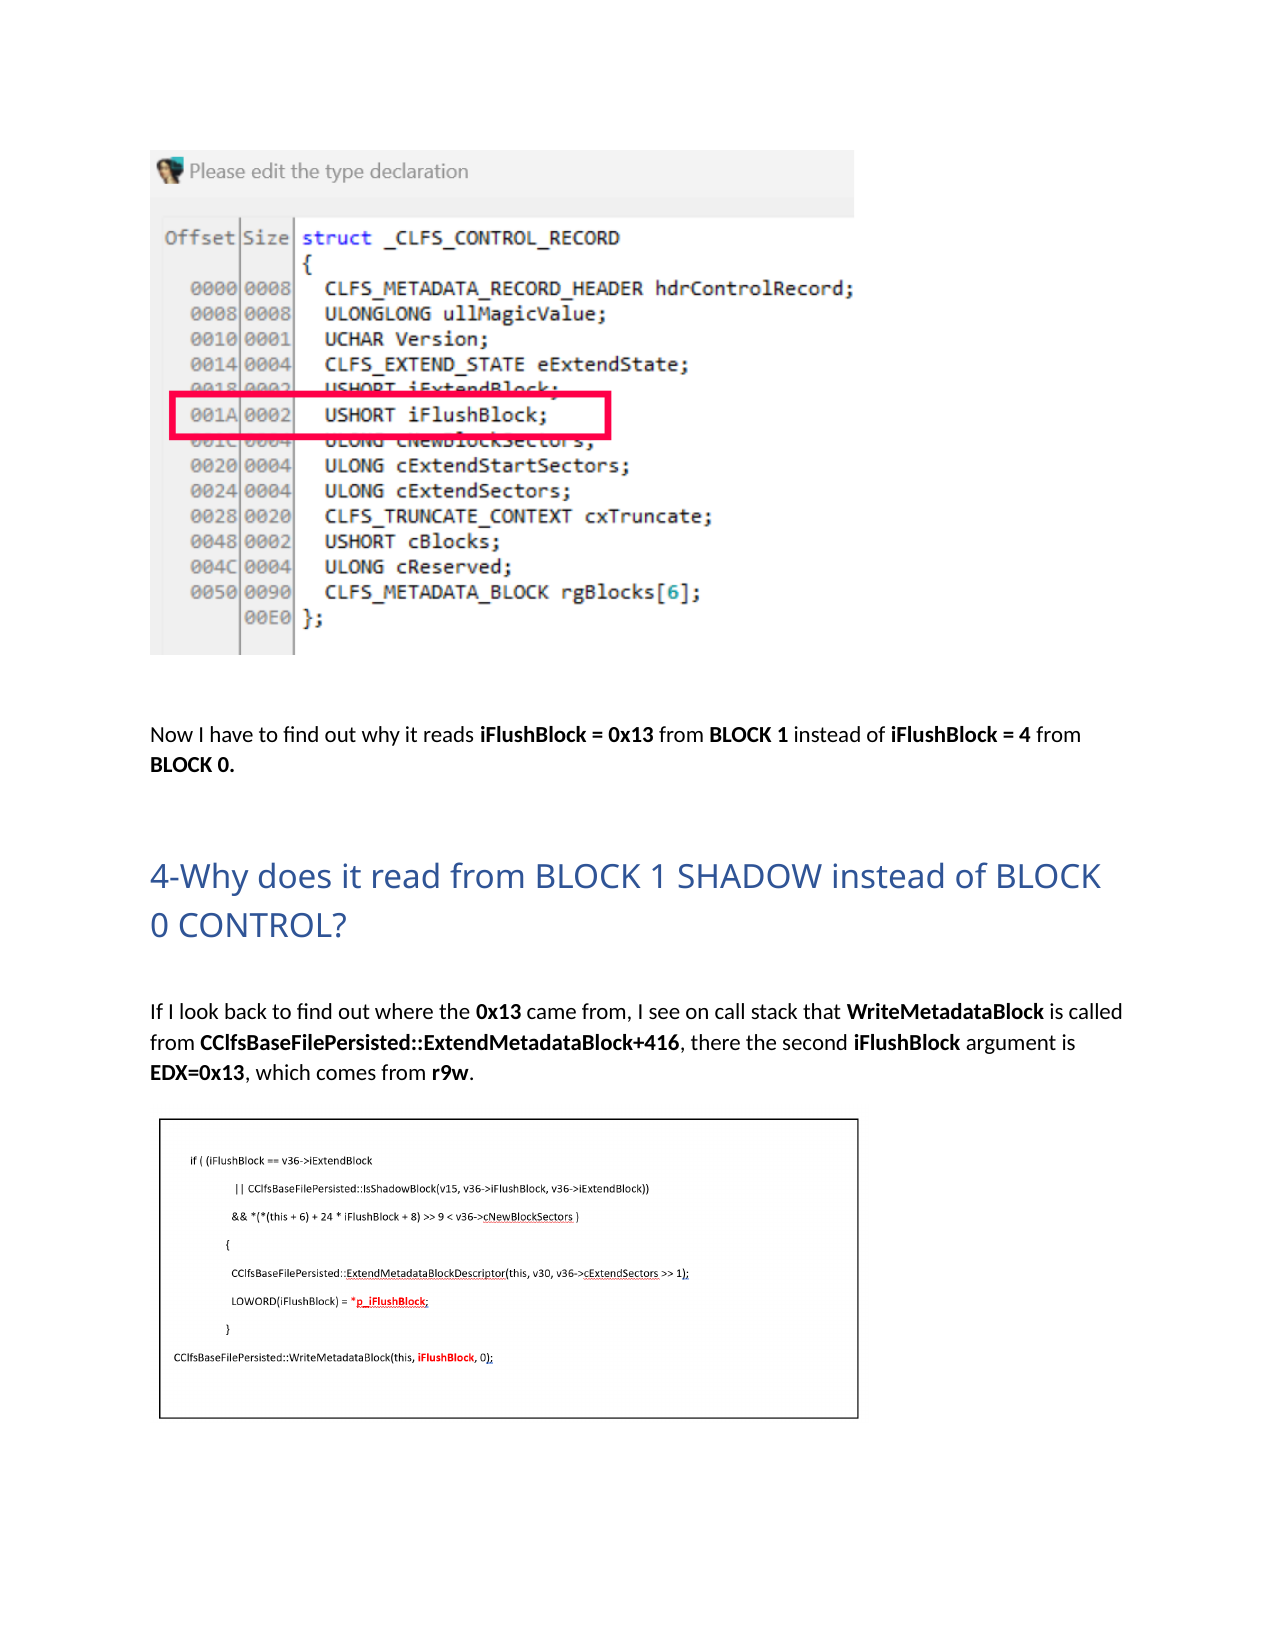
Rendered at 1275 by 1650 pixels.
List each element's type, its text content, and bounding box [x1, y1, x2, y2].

picture [150, 1104, 869, 1423]
subtitle 4-Why does it read from BLOCK 1 SHADOW instead of BLOCK 0 CONTROL? [150, 853, 1125, 947]
text Now I have to find out why it reads iFlushBlock = 0x13 from BLOCK 1 instead of iFlushBlock = 4 from BLOCK 0. [150, 720, 1125, 778]
text If I look back to find out where the 0x13 came from, I see on call stack that WriteMetadataBlock is called from CClfsBaseFilePersisted::ExtendMetadataBlock+416, there the second iFlushBlock argument is EDX=0x13, which comes from r9w. [150, 997, 1125, 1086]
picture [150, 150, 855, 655]
